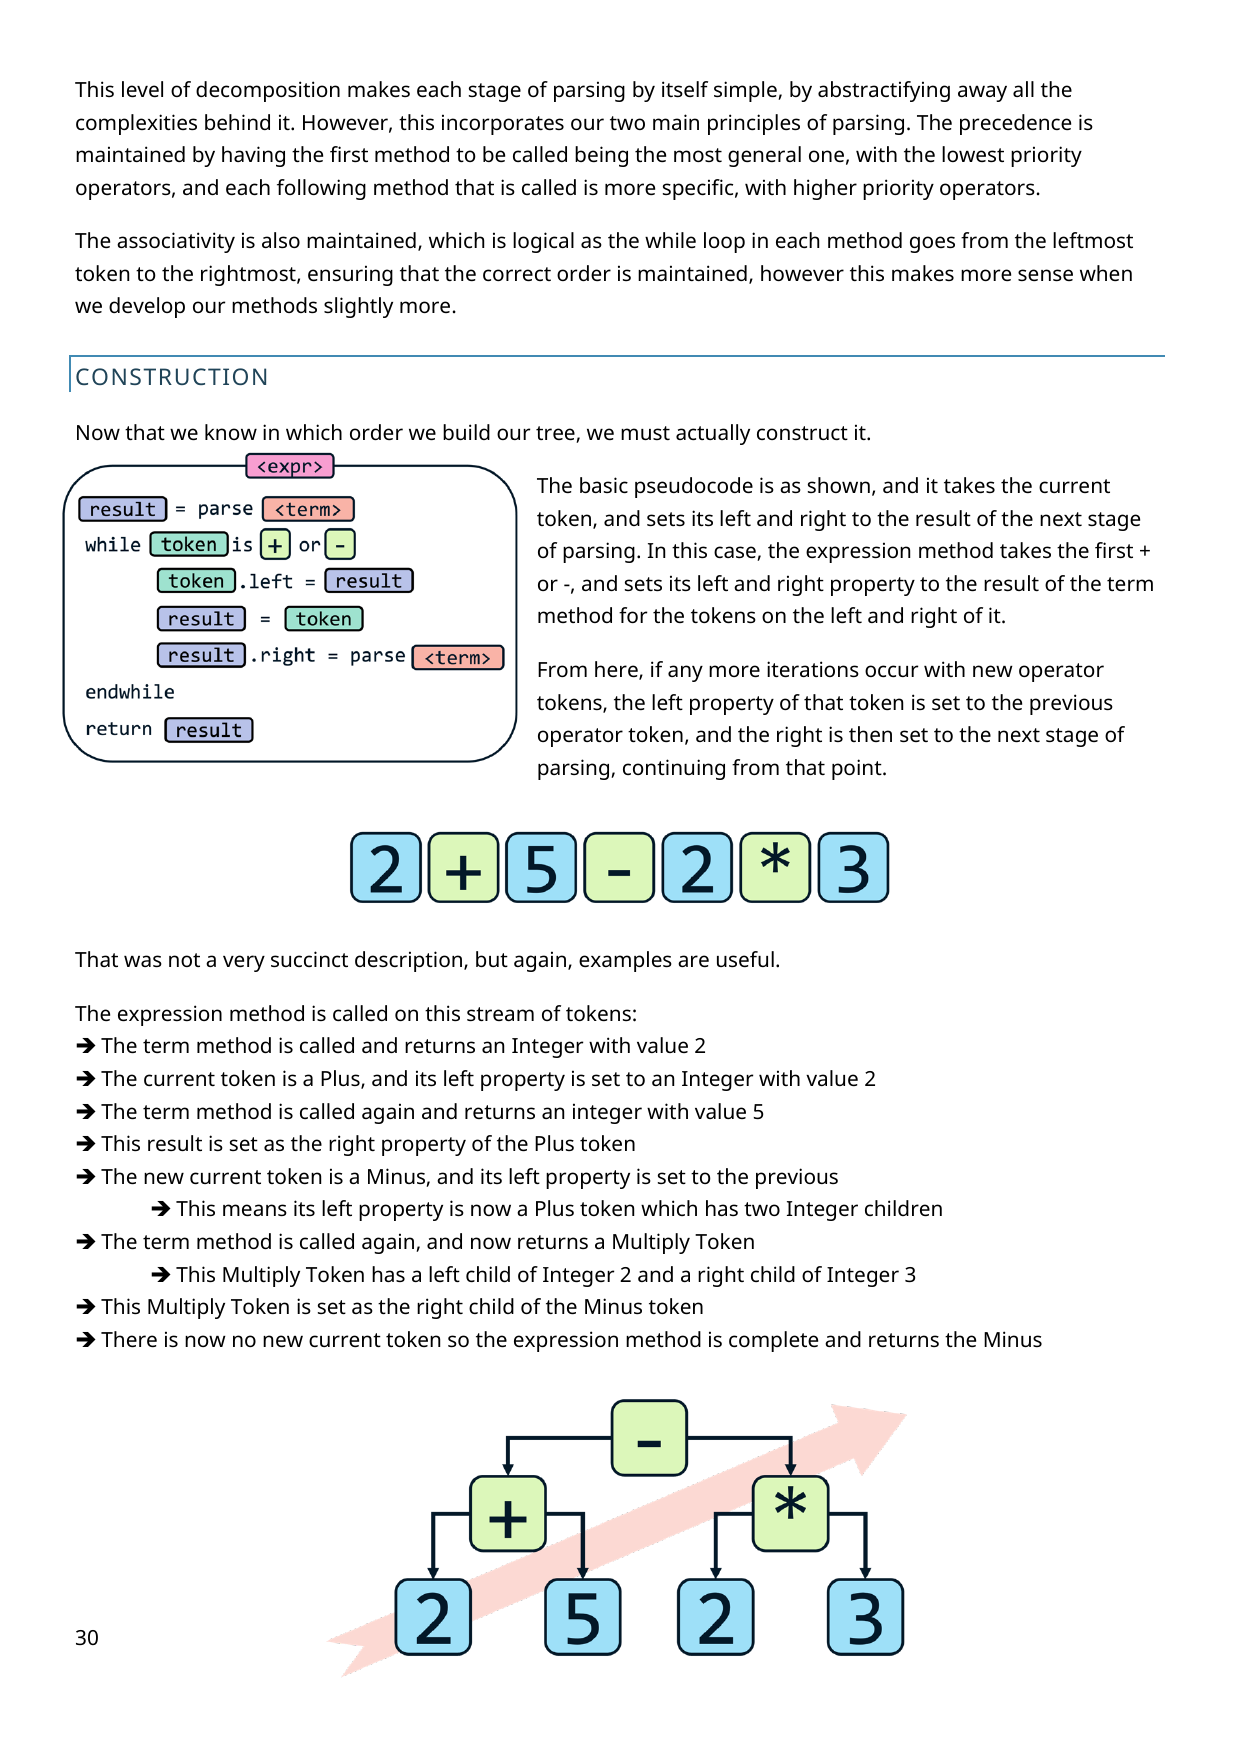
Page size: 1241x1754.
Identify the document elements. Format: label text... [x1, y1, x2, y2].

picture [61, 125, 518, 441]
text Now that we know in which order we build our tree, we must actually construct it. [75, 75, 1165, 103]
text The basic pseudocode is as shown, and it takes the current token, and sets its left and right to the result of the next stage of parsing. In this case, the expression method takes the first + or -, and sets its left and right property to the result of the term method for the tokens on the left and right of it. [518, 128, 1165, 287]
picture [69, 1402, 611, 1754]
picture [338, 476, 902, 574]
picture [325, 1020, 916, 1311]
text The expression method is called on this stream of tokens: The term method is called and returns an Integer with value 2 The current token is a Plus, and its left property is set to an Integer with value 2 The term method is called again and returns an integer with value 5 This result is set as the right property of the Plus token The new current token is a Minus, and its left property is set to the previous This means its left property is now a Plus token which has two Integer children The term method is called again, and now returns a Multiply Token This Multiply Token has a left child of Integer 2 and a right child of Integer 3 This Multiply Token is set as the right child of the Minus token There is now no new current token so the expression method is complete and returns the Minus [75, 627, 1165, 981]
text From here, if any more iterations occur with new operator tokens, the left property of that token is set to the previous operator token, and the right is then set to the next stage of parsing, continuing from that point. [518, 312, 1165, 438]
